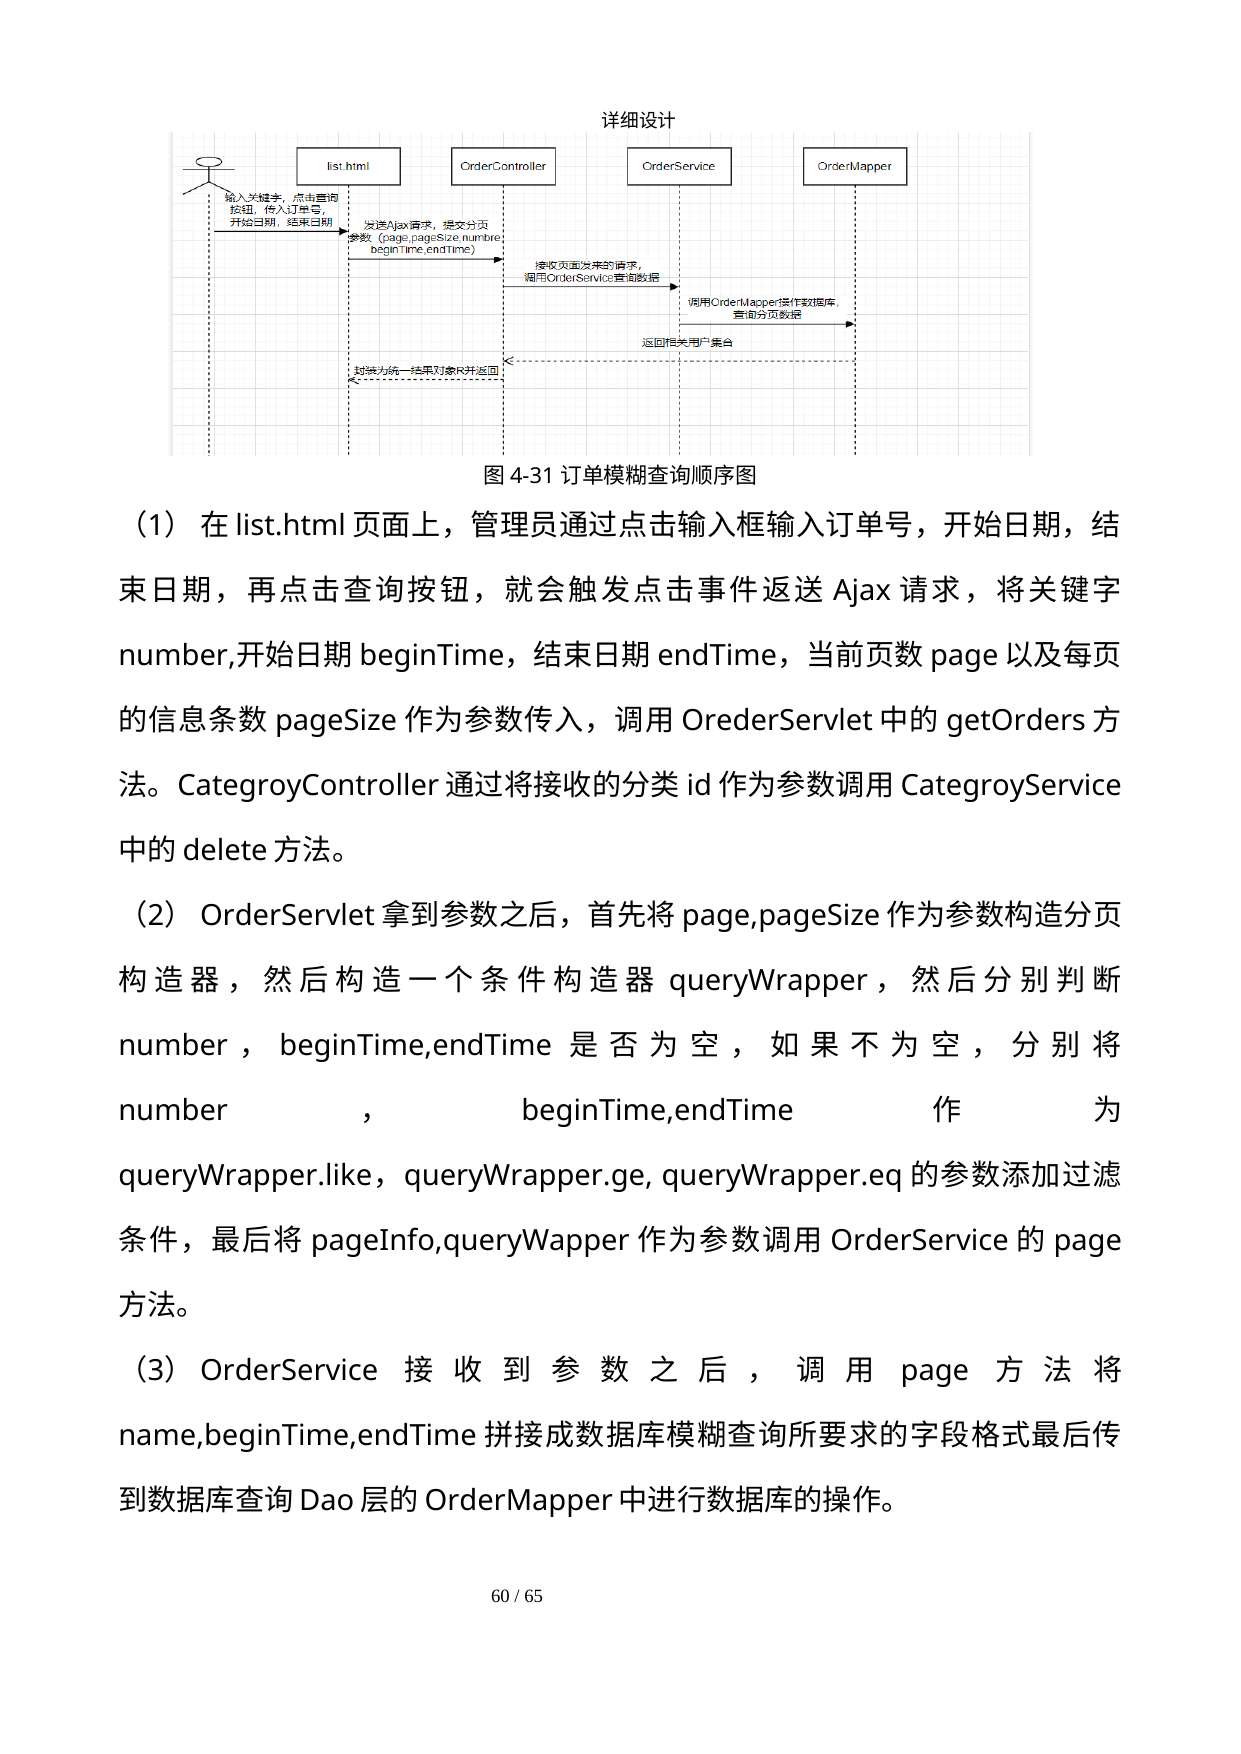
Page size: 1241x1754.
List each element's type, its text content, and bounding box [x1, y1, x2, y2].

list 在list.html页面上，管理员通过点击输入框输入订单号，开始日期，结束日期，再点击查询按钮，就会触发点击事件返送Ajax请求，将关键字number,开始日期beginTime，结束日期endTime，当前页数page以及每页的信息条数pageSize作为参数传入，调用OrederServlet中的getOrders方法。CategroyController通过将接收的分类id作为参数调用CategroyService中的delete方法。 [118, 490, 1122, 880]
list OrderServlet拿到参数之后，首先将page,pageSize作为参数构造分页构造器，然后构造一个条件构造器queryWrapper，然后分别判断number，beginTime,endTime是否为空，如果不为空，分别将number，beginTime,endTime作为queryWrapper.like，queryWrapper.ge, queryWrapper.eq的参数添加过滤条件，最后将pageInfo,queryWapper作为参数调用OrderService的page方法。 [118, 880, 1122, 1335]
text 图4-31 订单模糊查询顺序图 [118, 458, 1122, 490]
list OrderService接收到参数之后，调用page方法将name,beginTime,endTime拼接成数据库模糊查询所要求的字段格式最后传到数据库查询Dao层的OrderMapper中进行数据库的操作。 [118, 1335, 1122, 1530]
picture [168, 132, 1034, 456]
